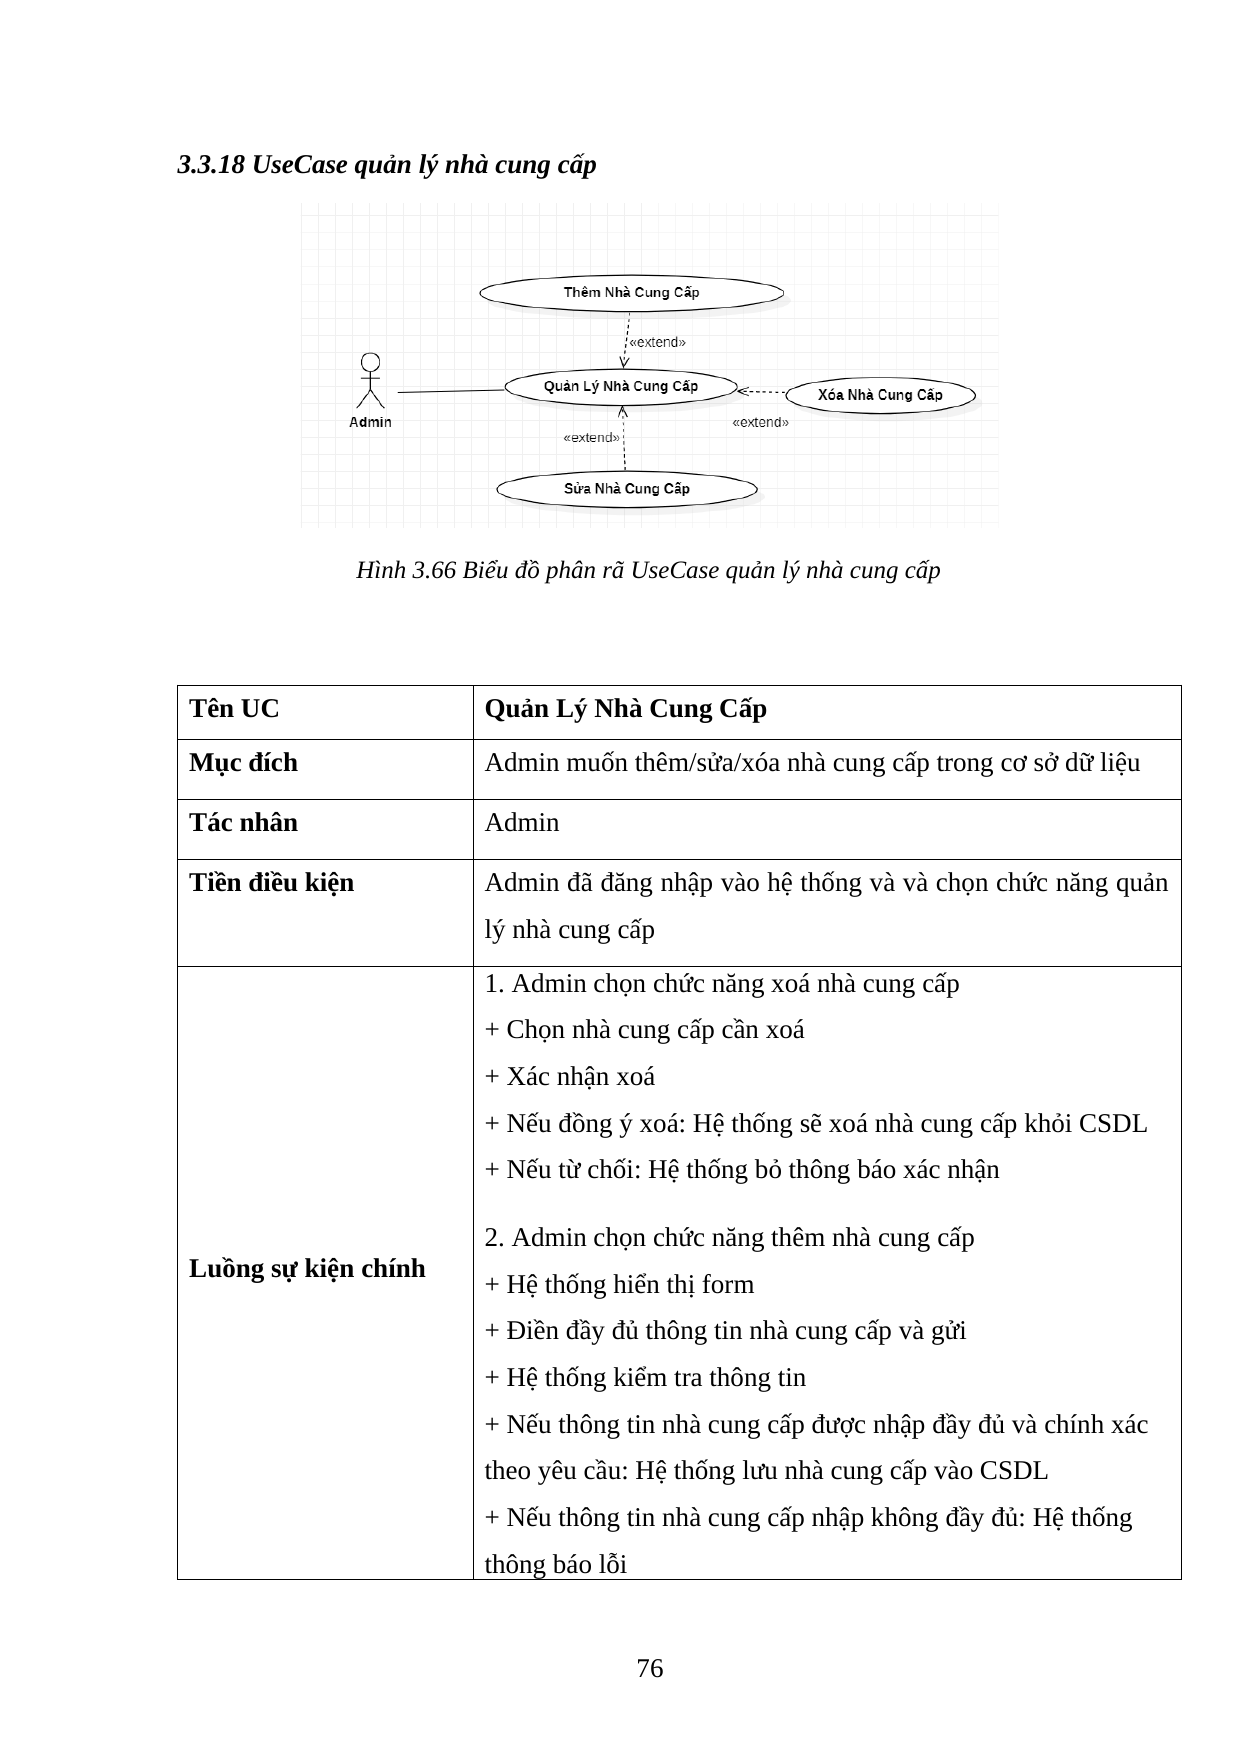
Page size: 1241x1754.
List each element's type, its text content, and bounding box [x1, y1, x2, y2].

table_cell Admin muốn thêm/sửa/xóa nhà cung cấp trong cơ sở dữ liệu [474, 740, 1181, 799]
table_cell Luồng sự kiện chính [178, 967, 473, 1579]
table_cell Admin [474, 800, 1181, 859]
table_header Tên UC [178, 686, 473, 738]
table_cell Tiền điều kiện [178, 860, 473, 966]
table_cell Admin đã đăng nhập vào hệ thống và và chọn chức năng quản lý nhà cung cấp [474, 860, 1181, 966]
table_cell Mục đích [178, 740, 473, 799]
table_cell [474, 967, 1181, 1579]
table_header Quản Lý Nhà Cung Cấp [474, 686, 1181, 738]
subtitle UseCase quản lý nhà cung cấp [177, 148, 1122, 179]
table_cell Tác nhân [178, 800, 473, 859]
picture [300, 203, 999, 528]
